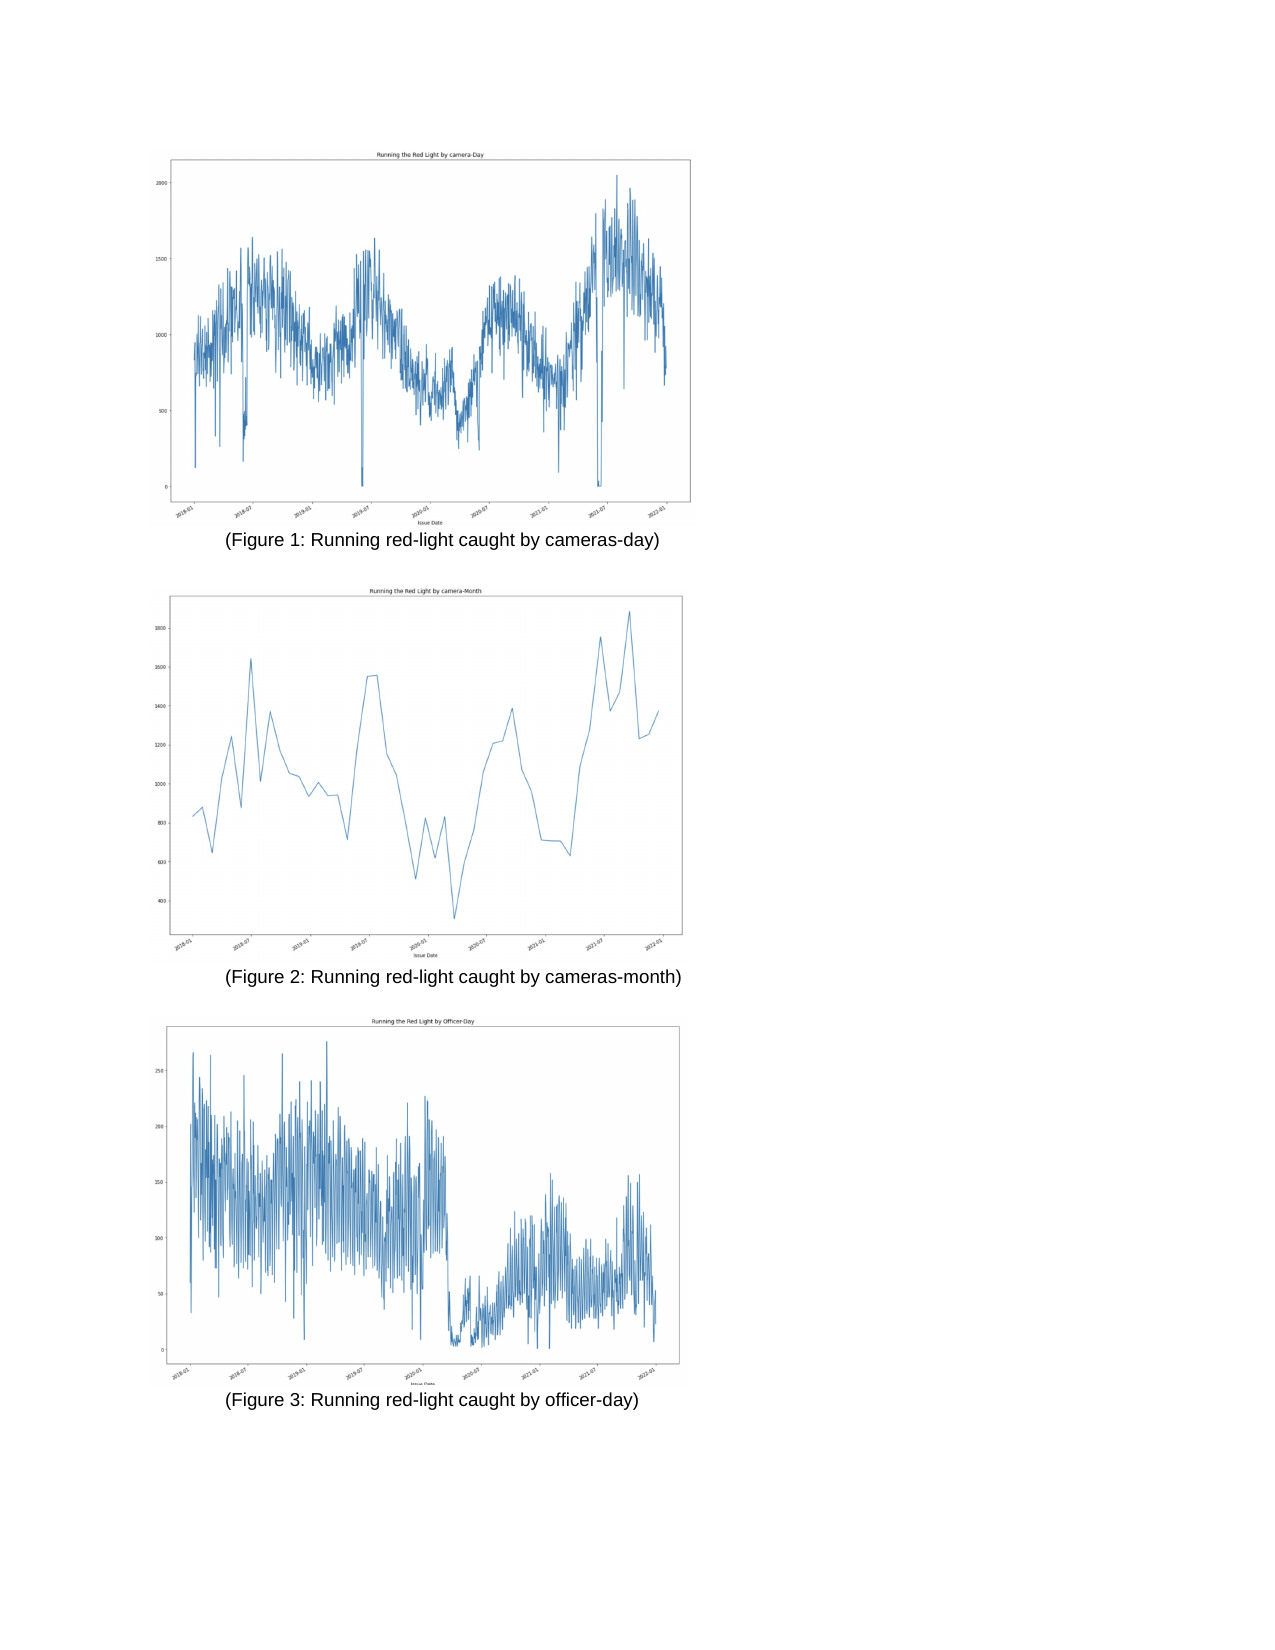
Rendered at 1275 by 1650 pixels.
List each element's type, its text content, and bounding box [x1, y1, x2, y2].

text (Figure 3: Running red-light caught by officer-day) [225, 1389, 1125, 1410]
picture [150, 587, 687, 962]
text (Figure 1: Running red-light caught by cameras-day) [225, 529, 1125, 551]
text (Figure 2: Running red-light caught by cameras-month) [225, 966, 1125, 987]
picture [150, 150, 698, 526]
picture [150, 1015, 688, 1385]
